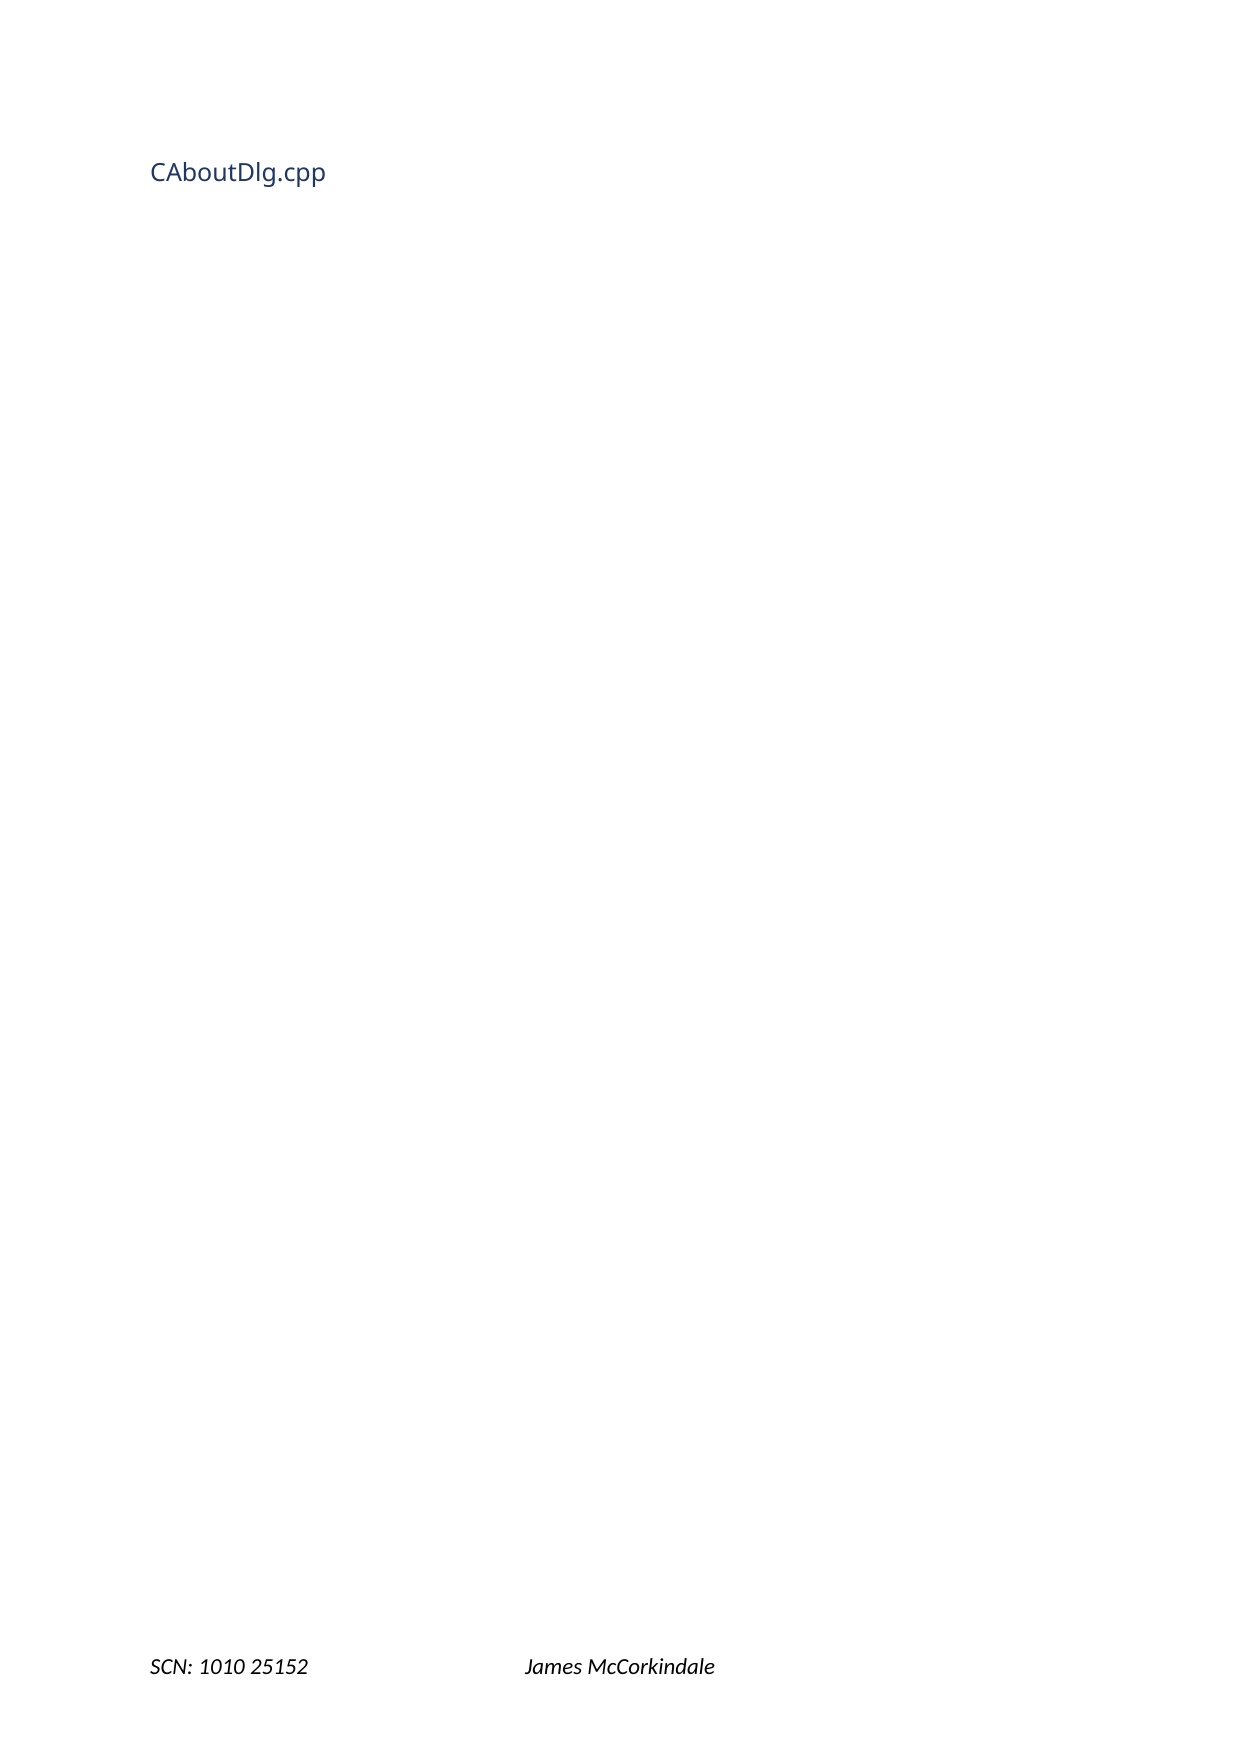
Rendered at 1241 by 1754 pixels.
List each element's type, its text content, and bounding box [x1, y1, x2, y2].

subtitle CAboutDlg.cpp [150, 154, 1090, 188]
